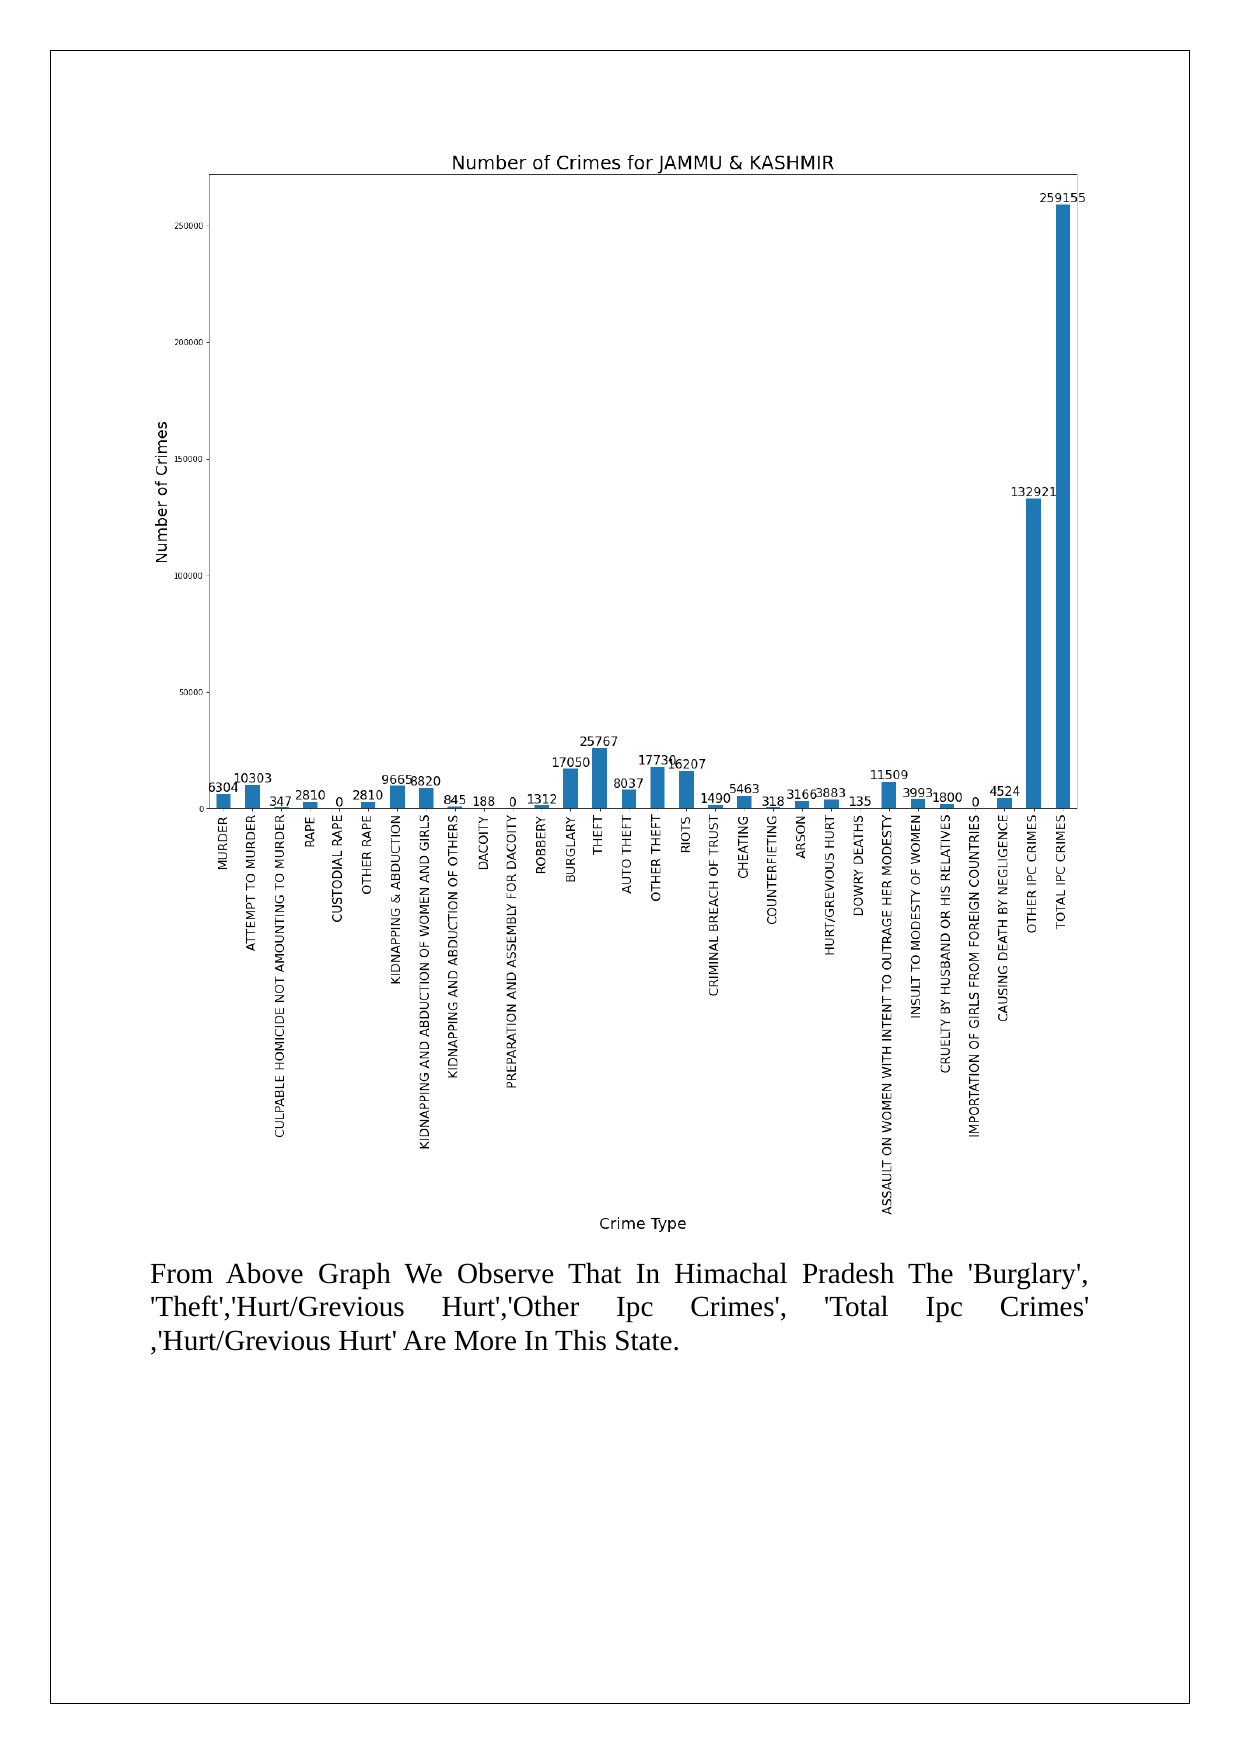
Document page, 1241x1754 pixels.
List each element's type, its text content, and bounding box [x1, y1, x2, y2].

picture [150, 150, 1091, 1237]
subtitle From Above Graph We Observe That In Himachal Pradesh The 'Burglary', 'Theft','Hurt/Grevious Hurt','Other Ipc Crimes', 'Total Ipc Crimes' ,'Hurt/Grevious Hurt' Are More In This State. [150, 1256, 1090, 1357]
